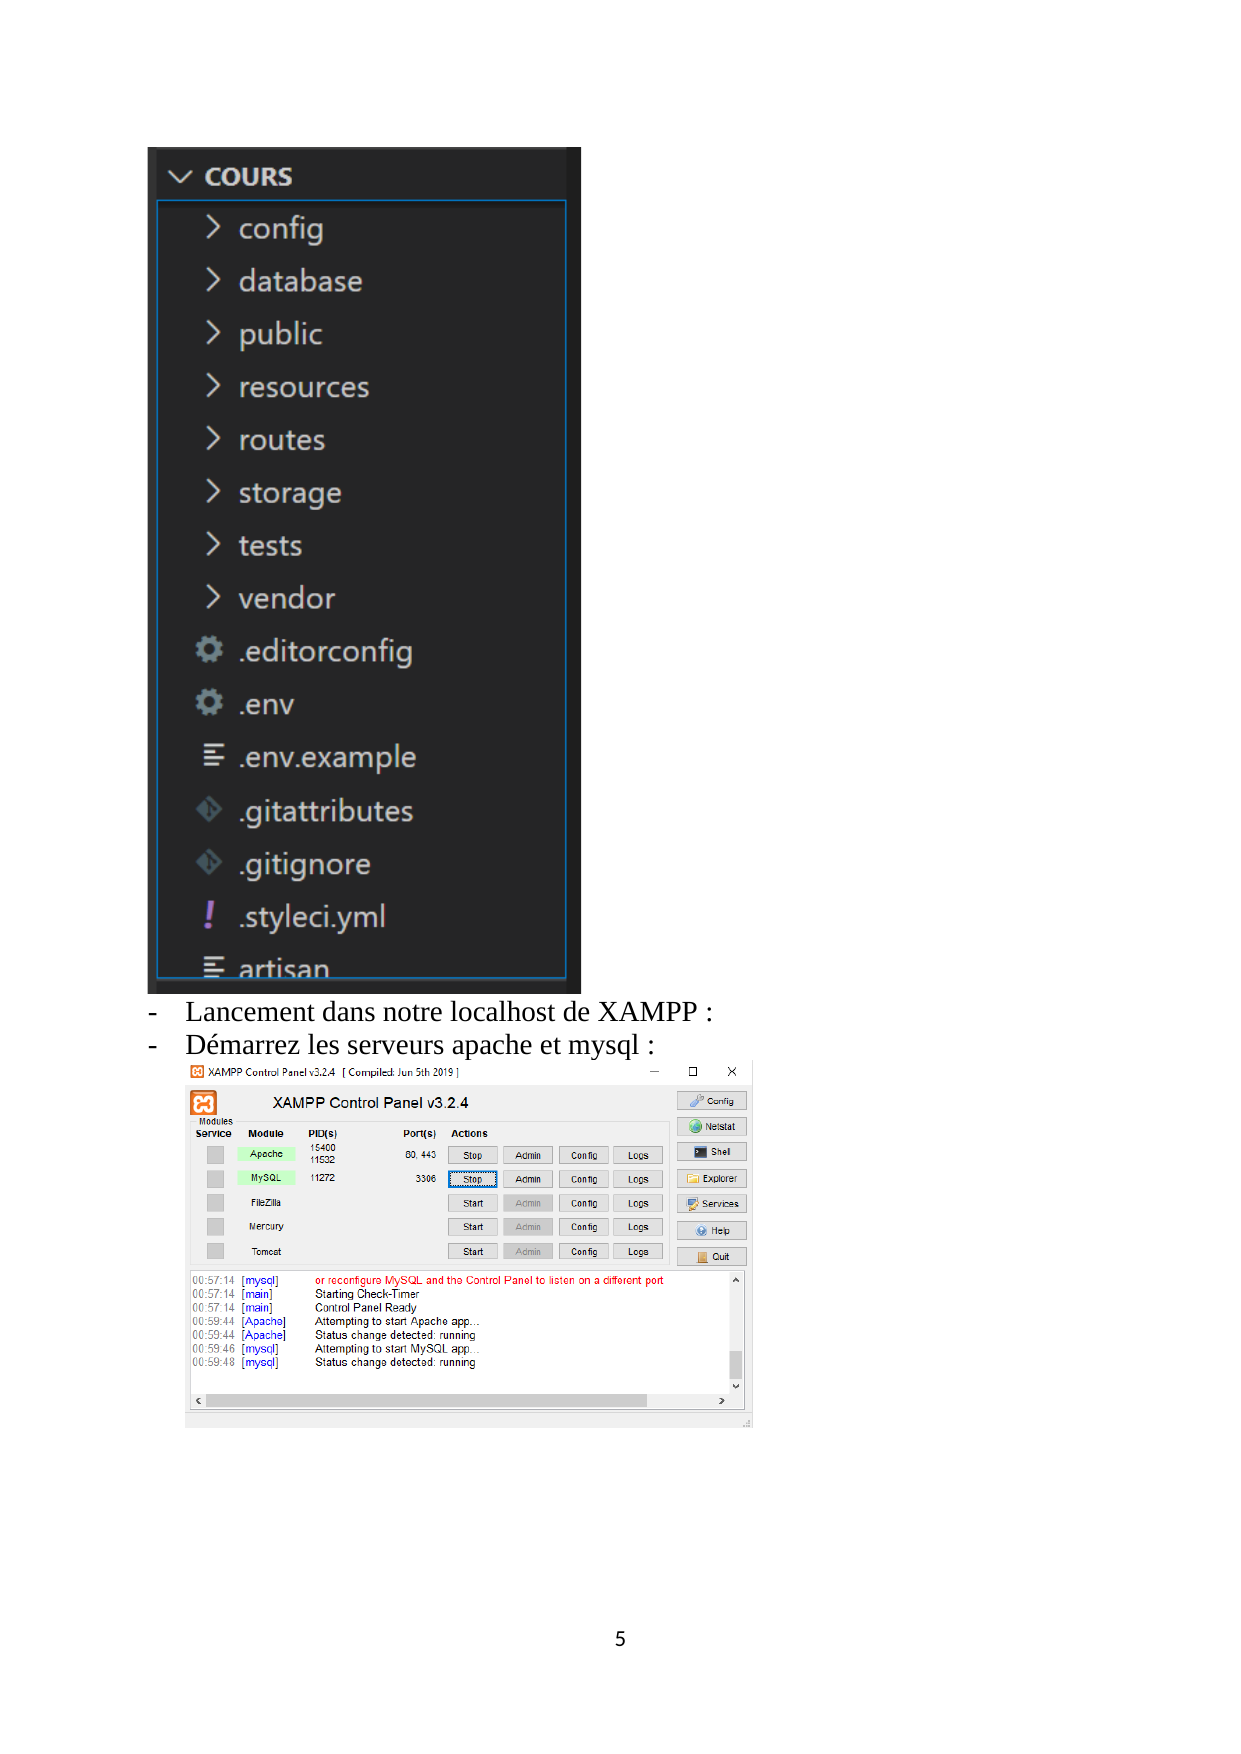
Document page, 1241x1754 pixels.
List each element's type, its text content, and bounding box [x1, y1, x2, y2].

list Lancement dans notre localhost de XAMPP : [148, 994, 1093, 1027]
list Démarrez les serveurs apache et mysql : [148, 1027, 1093, 1061]
picture [185, 1060, 753, 1428]
picture [147, 147, 582, 994]
